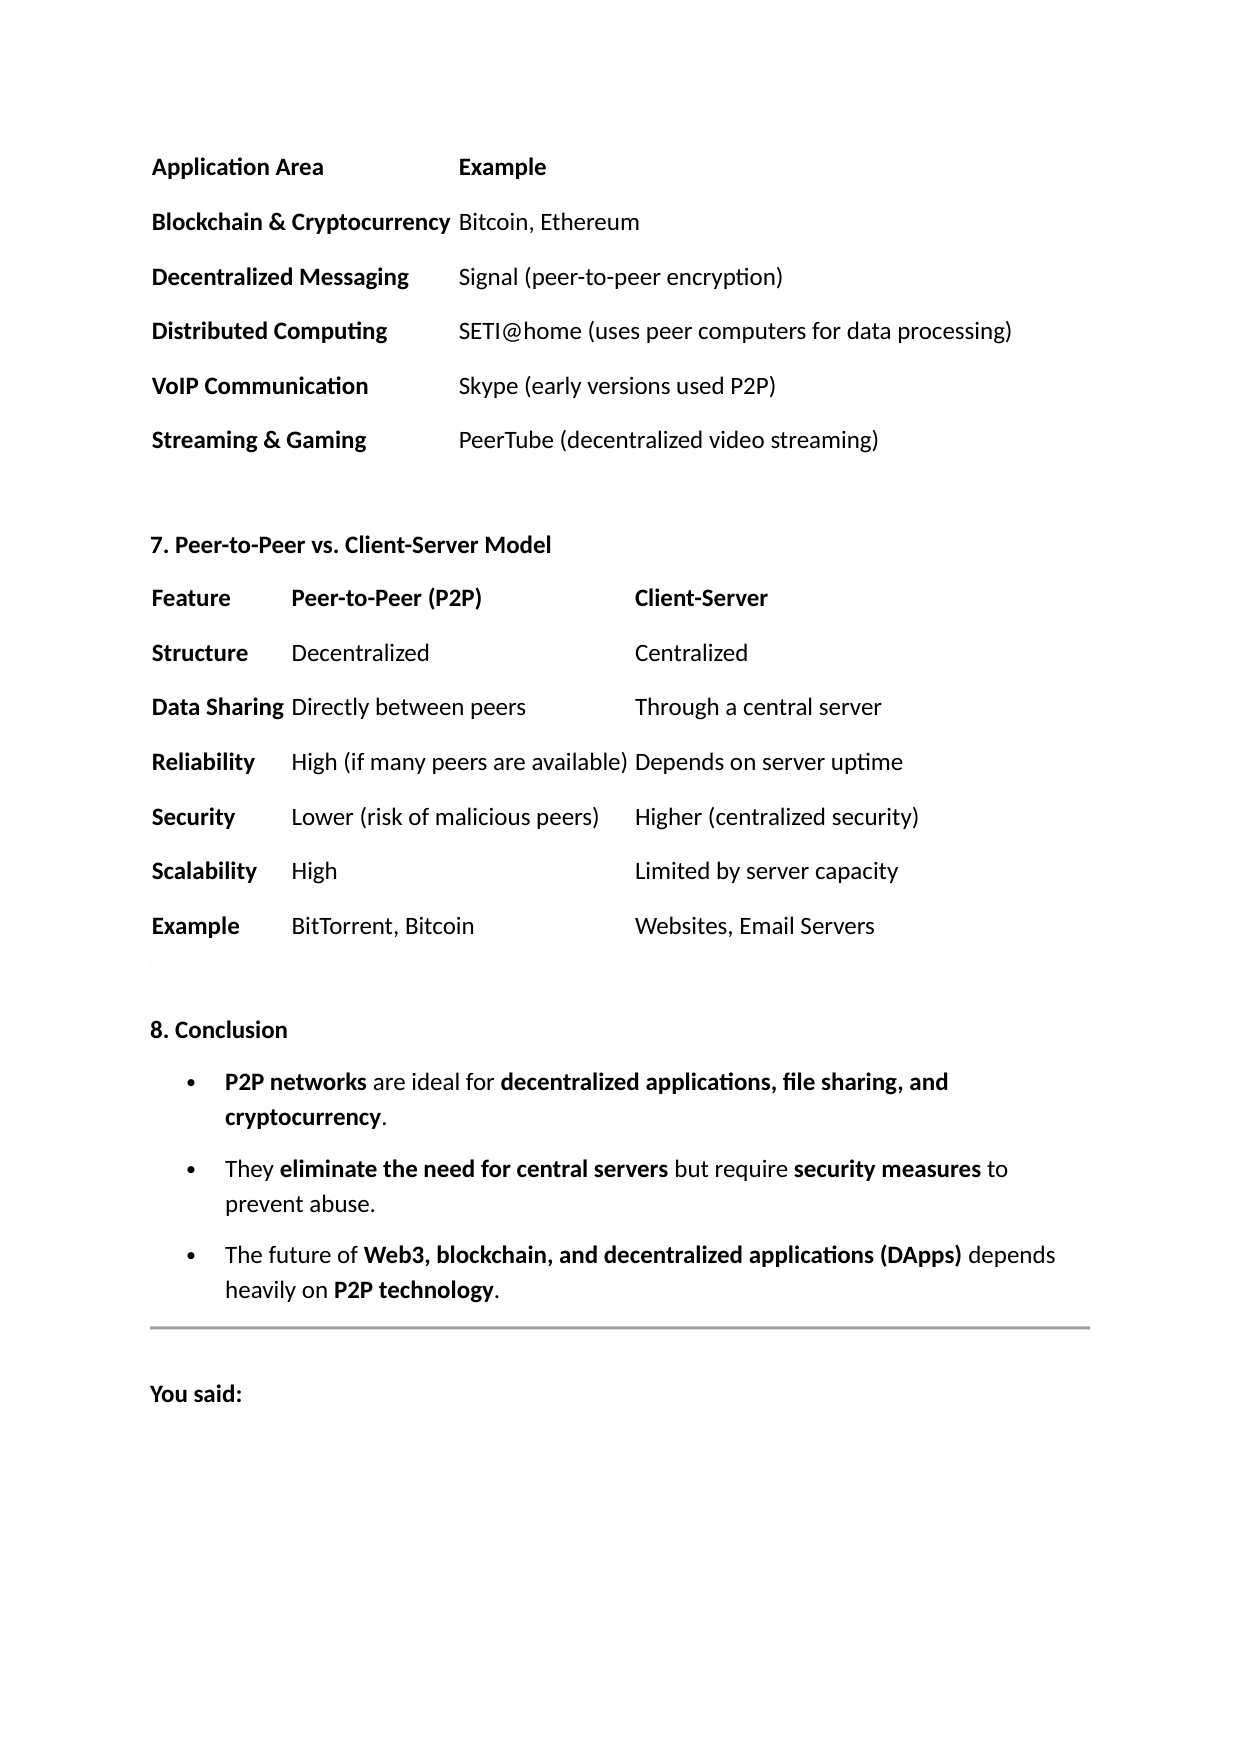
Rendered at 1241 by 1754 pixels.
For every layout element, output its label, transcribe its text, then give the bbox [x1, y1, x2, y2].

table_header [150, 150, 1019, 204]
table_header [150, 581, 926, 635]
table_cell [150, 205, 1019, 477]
list They eliminate the need for central servers but require security measures to prevent abuse. [187, 1153, 1090, 1218]
list P2P networks are ideal for decentralized applications, file sharing, and cryptocurrency. [187, 1066, 1090, 1132]
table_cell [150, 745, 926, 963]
text 8. Conclusion [150, 1014, 1090, 1045]
list The future of Web3, blockchain, and decentralized applications (DApps) depends heavily on P2P technology. [187, 1239, 1090, 1305]
text You said: [150, 1378, 1090, 1408]
text 7. Peer-to-Peer vs. Client-Server Model [150, 529, 1090, 560]
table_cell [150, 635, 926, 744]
